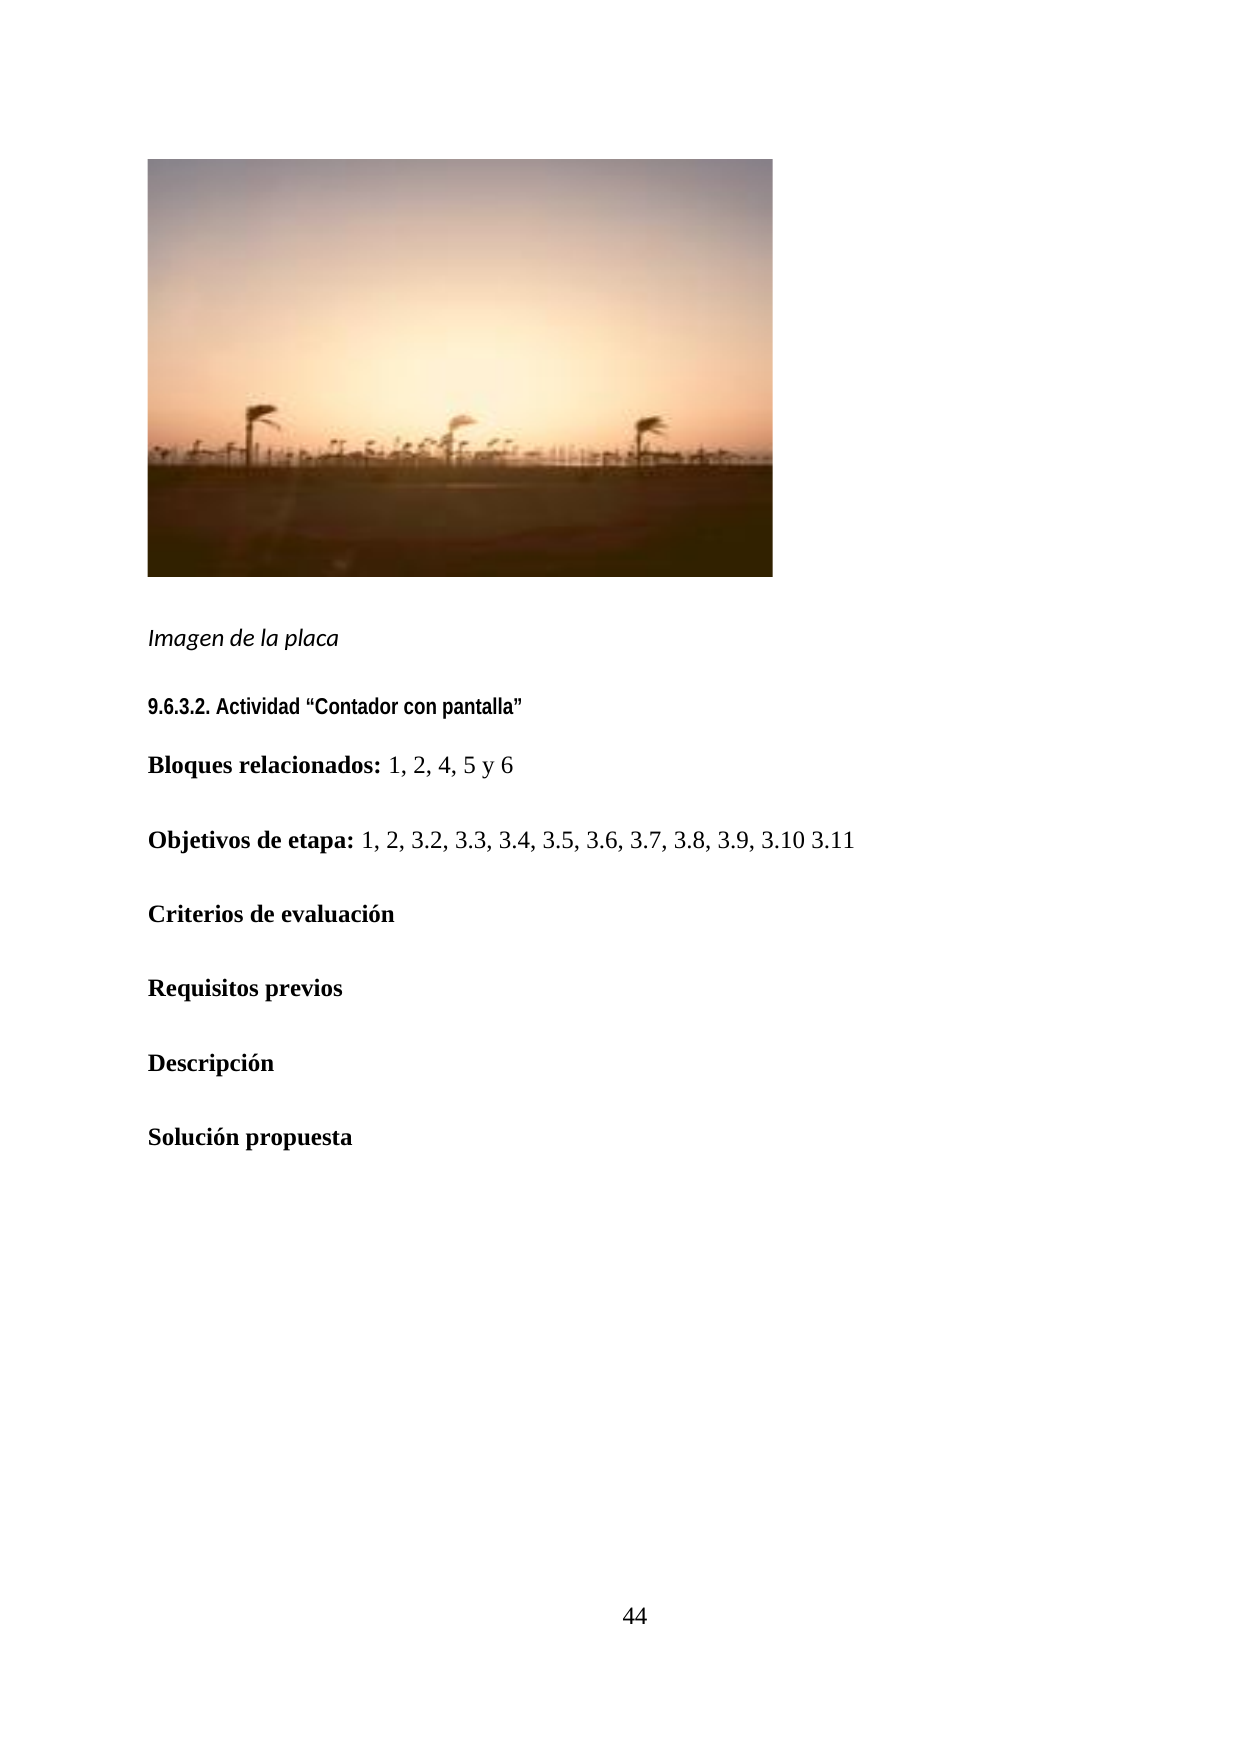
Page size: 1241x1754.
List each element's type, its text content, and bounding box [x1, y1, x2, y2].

text Imagen de la placa [148, 622, 1122, 653]
text Solución propuesta [148, 1122, 1122, 1151]
subtitle Actividad “Contador con pantalla” [148, 693, 1122, 719]
picture [147, 159, 773, 577]
text Requisitos previos [148, 973, 1122, 1002]
text Criterios de evaluación [148, 899, 1122, 928]
text Objetivos de etapa: 1, 2, 3.2, 3.3, 3.4, 3.5, 3.6, 3.7, 3.8, 3.9, 3.10 3.11 [148, 825, 1122, 853]
text Bloques relacionados: 1, 2, 4, 5 y 6 [148, 750, 1122, 779]
text Descripción [148, 1048, 1122, 1077]
